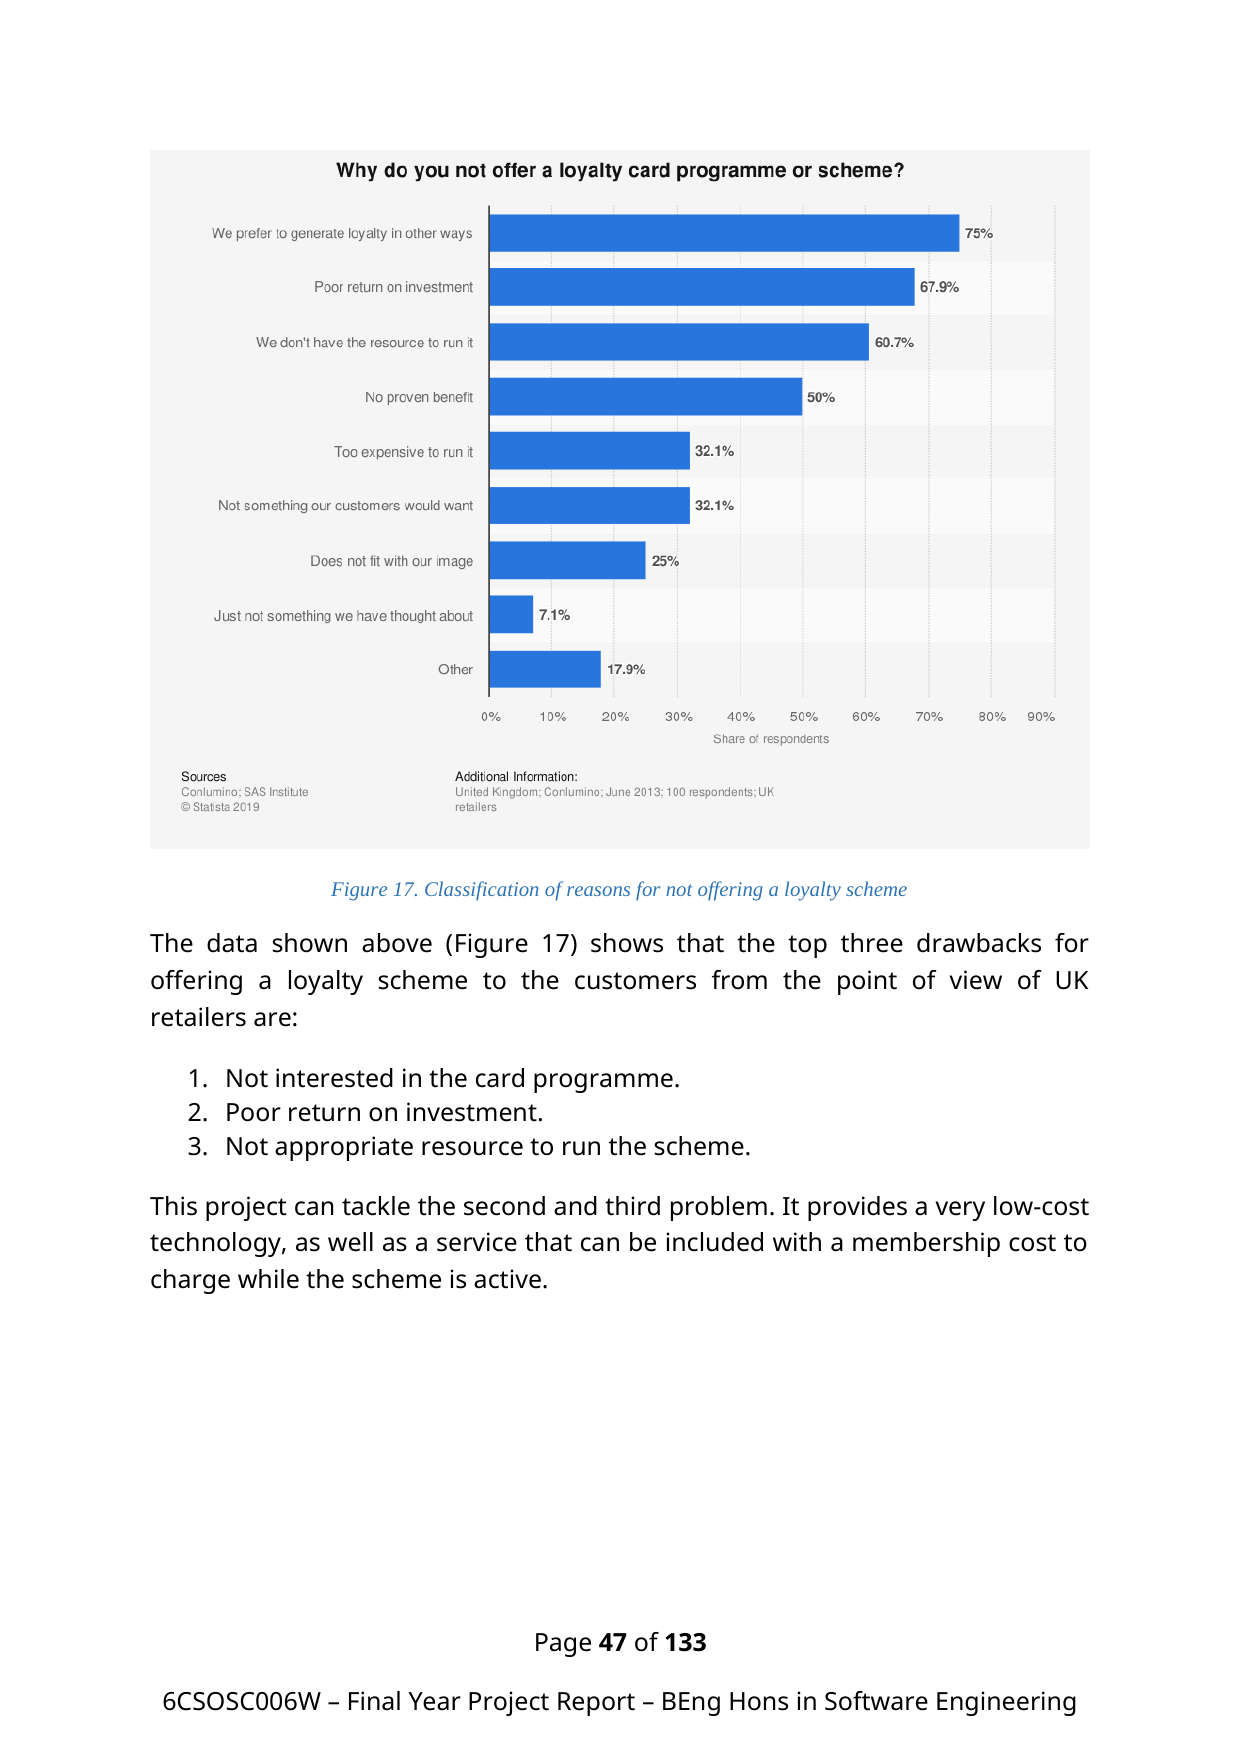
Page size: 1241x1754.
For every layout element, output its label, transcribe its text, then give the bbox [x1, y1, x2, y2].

text This project can tackle the second and third problem. It provides a very low-cost technology, as well as a service that can be included with a membership cost to charge while the scheme is active. [150, 1188, 1090, 1296]
list Not appropriate resource to run the scheme. [187, 1129, 1090, 1163]
text The data shown above (Figure 17) shows that the top three drawbacks for offering a loyalty scheme to the customers from the point of view of UK retailers are: [150, 926, 1090, 1033]
text Figure 17. Classification of reasons for not offering a loyalty scheme [150, 877, 1090, 901]
picture [150, 150, 1091, 849]
list Poor return on investment. [187, 1095, 1090, 1129]
list Not interested in the card programme. [187, 1061, 1090, 1095]
